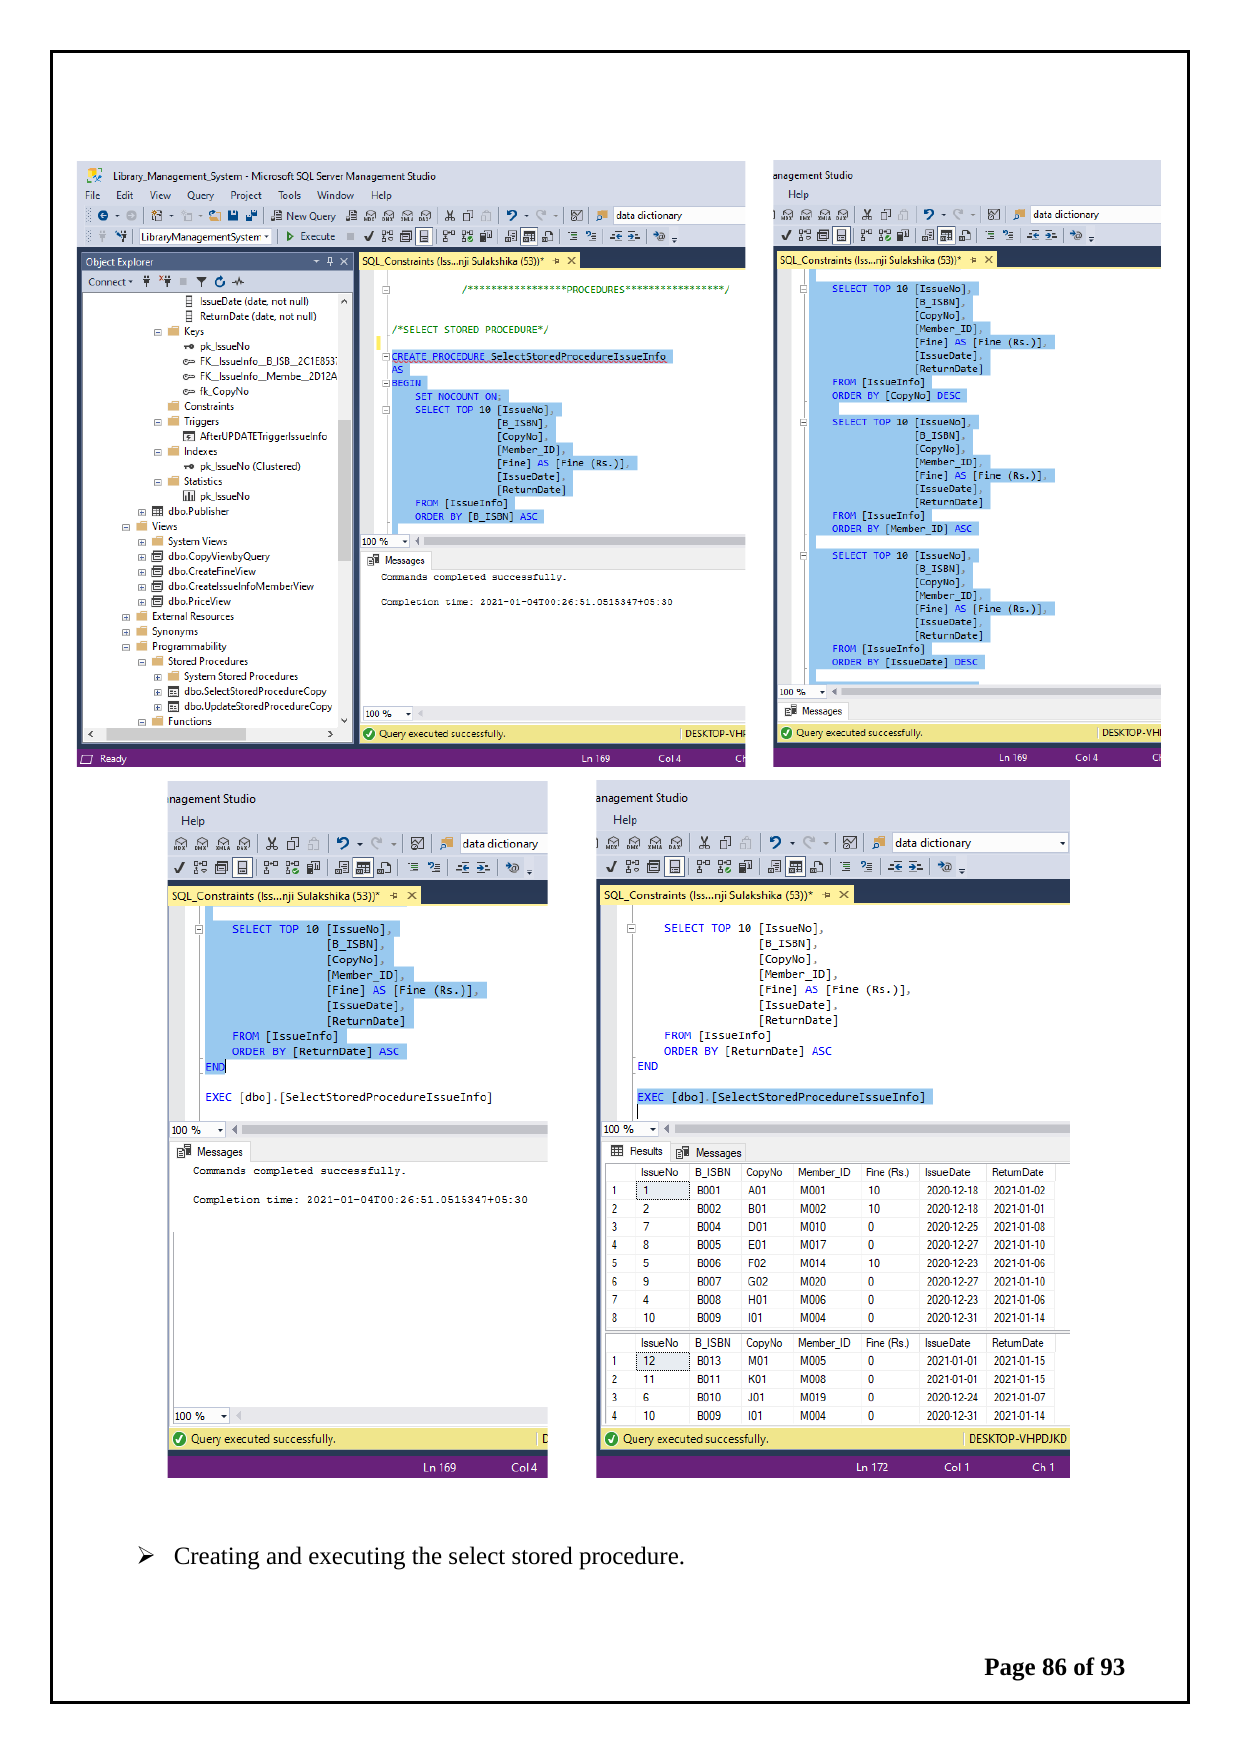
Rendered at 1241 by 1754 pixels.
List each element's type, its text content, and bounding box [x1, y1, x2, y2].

list Creating and executing the select stored procedure. [136, 1541, 1125, 1569]
picture [167, 781, 548, 1478]
picture [773, 160, 1161, 767]
picture [76, 161, 746, 767]
picture [596, 780, 1070, 1478]
